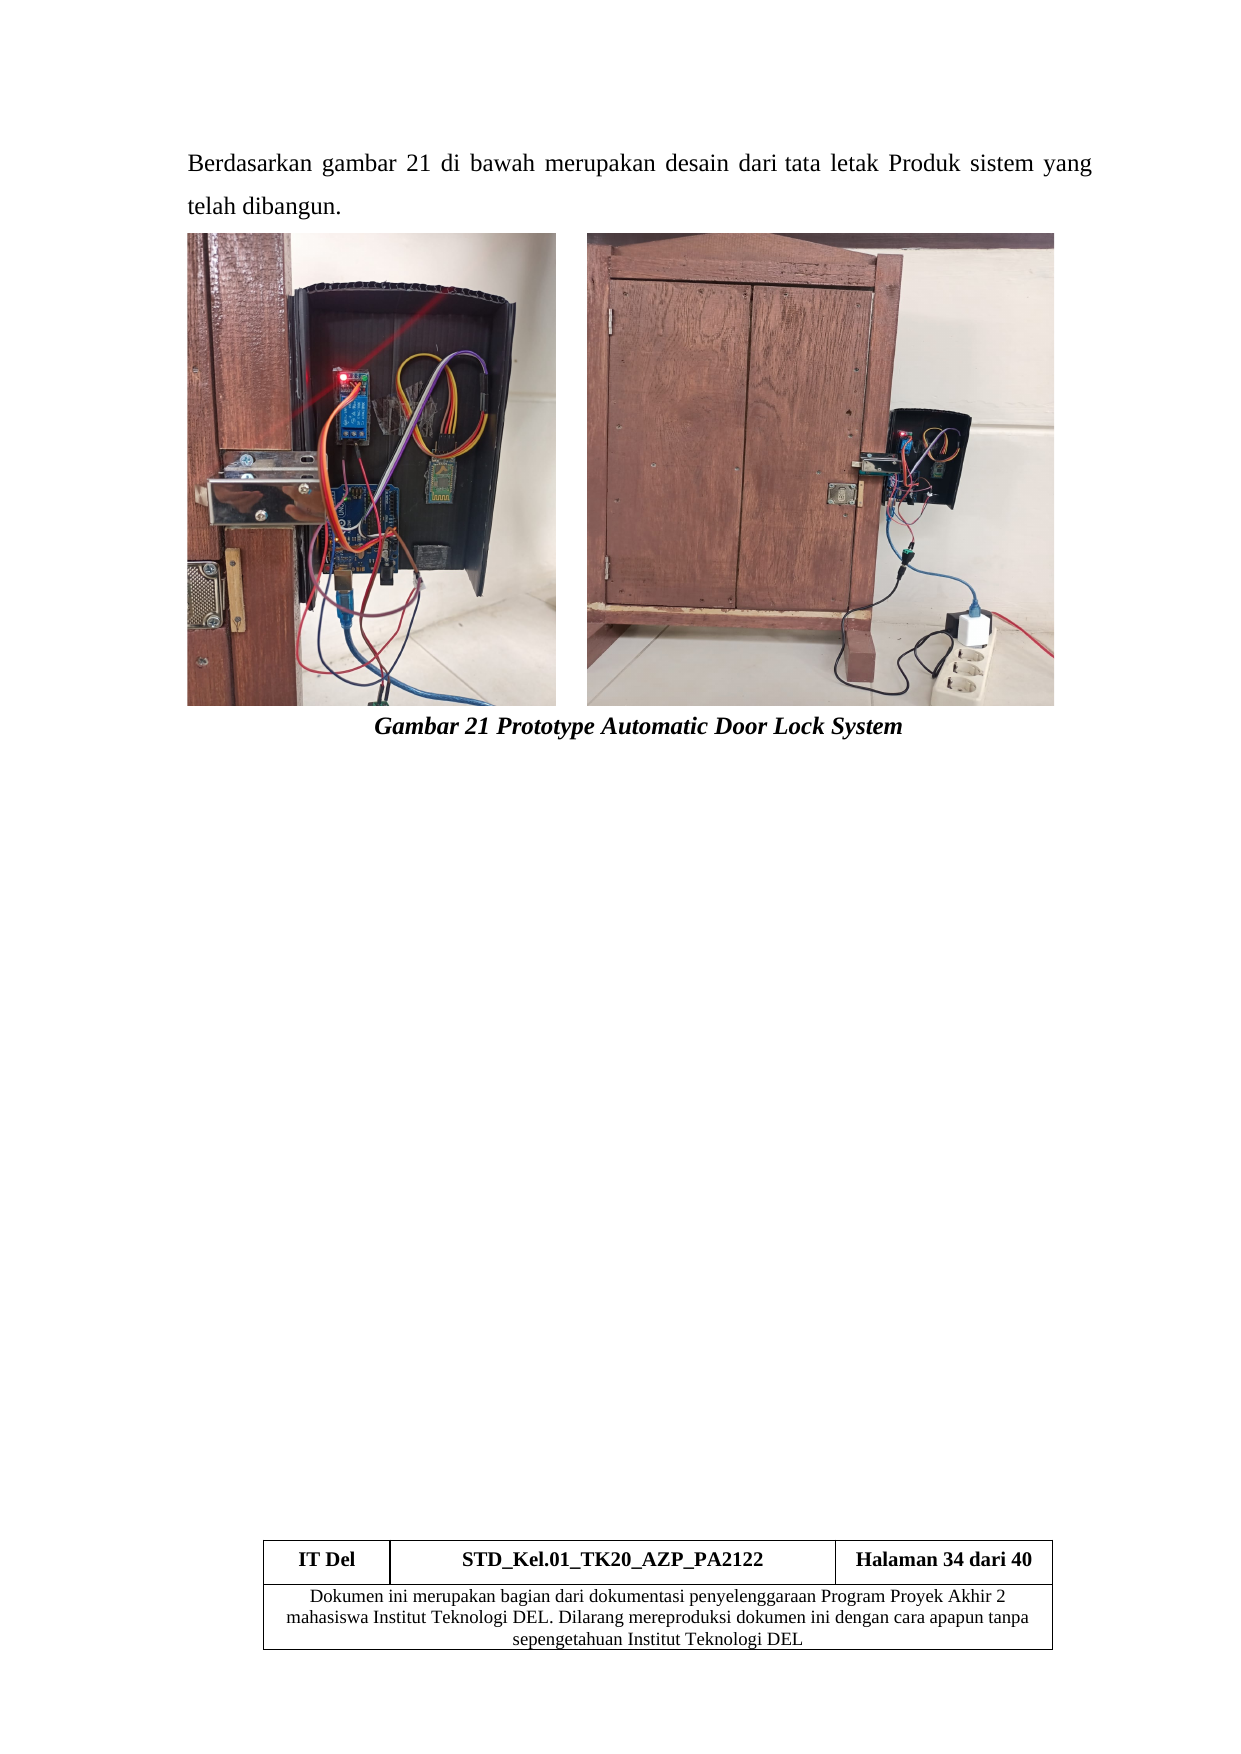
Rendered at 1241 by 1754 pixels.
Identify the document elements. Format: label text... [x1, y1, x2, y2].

text Gambar 21 Prototype Automatic Door Lock System [187, 711, 1092, 740]
picture [187, 233, 556, 706]
text Berdasarkan gambar 21 di bawah merupakan desain dari tata letak Produk sistem yang telah dibangun. [187, 148, 1092, 219]
picture [587, 233, 1055, 706]
